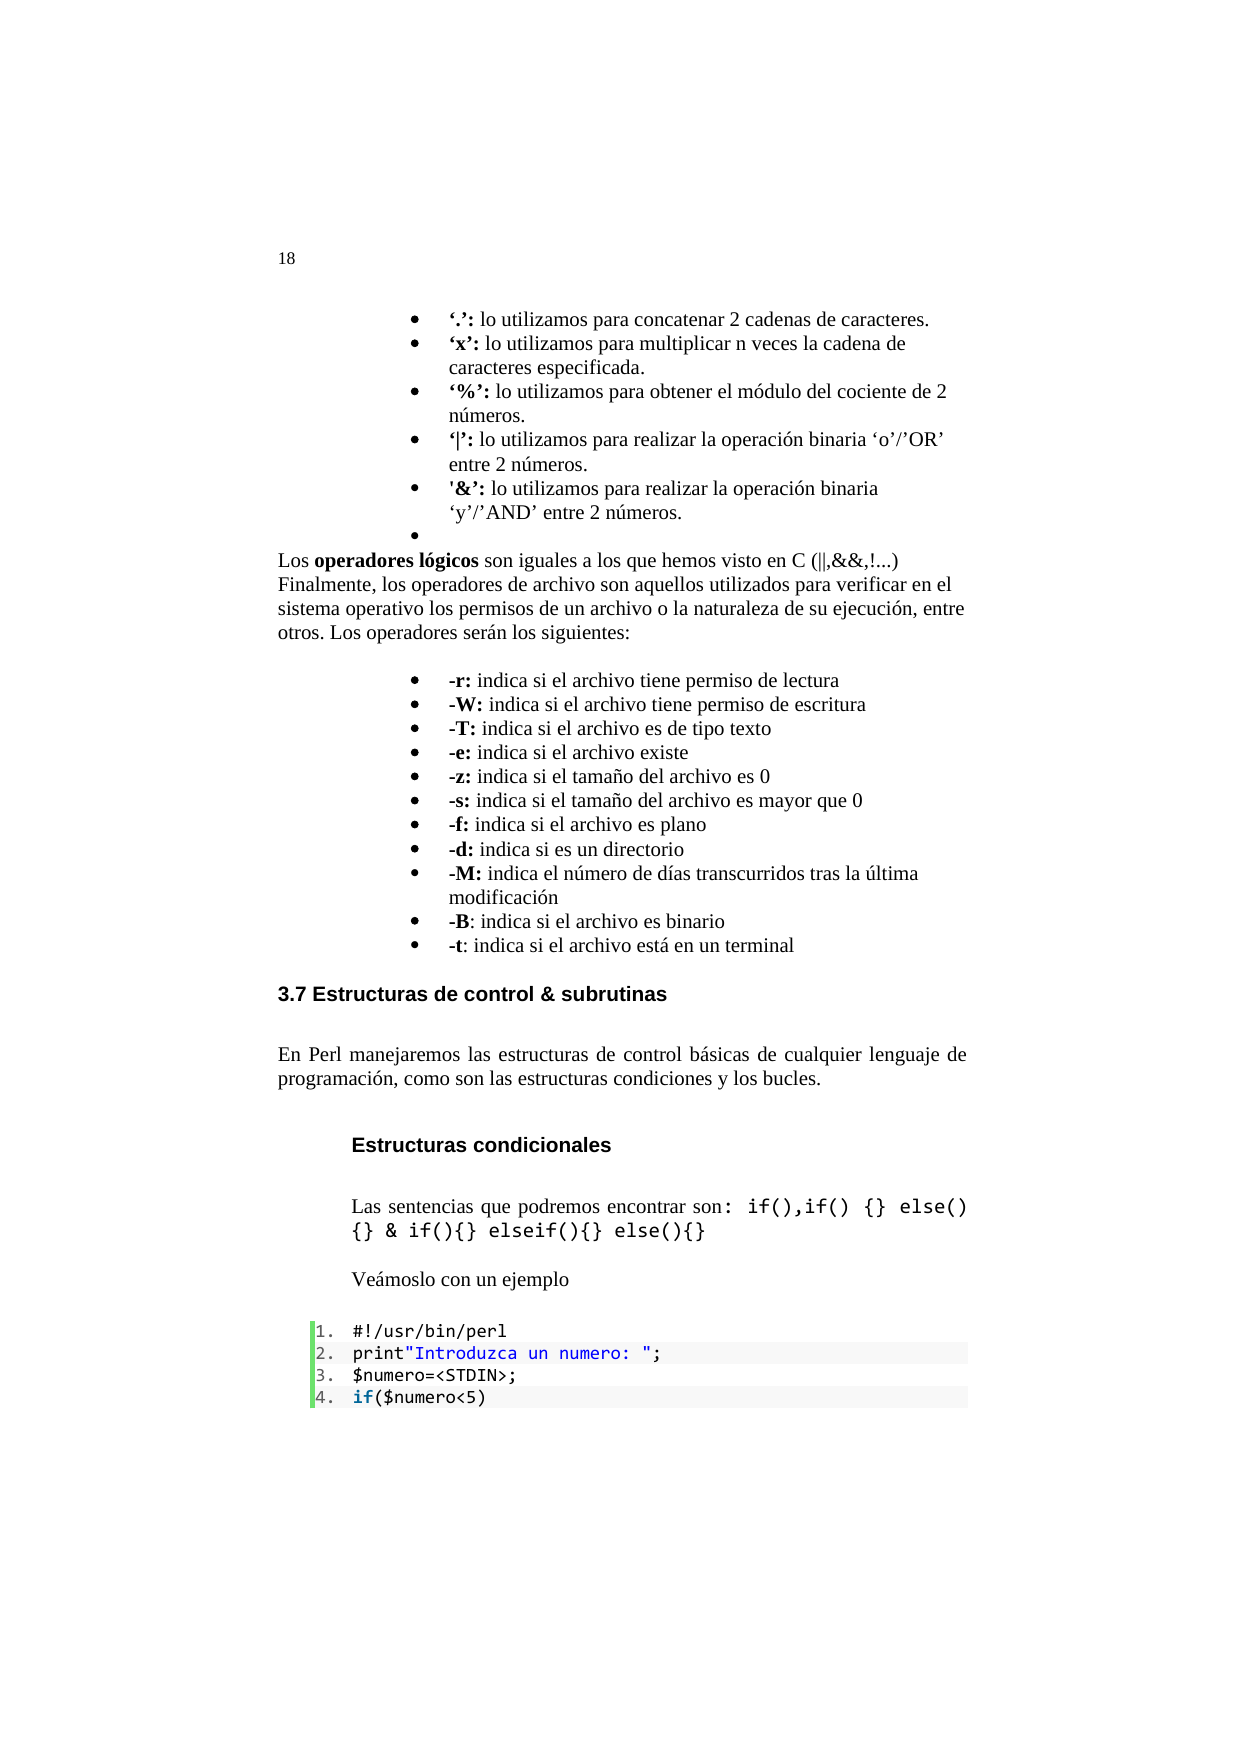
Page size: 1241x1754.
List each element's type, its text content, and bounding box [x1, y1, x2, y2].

list -r: indica si el archivo tiene permiso de lectura [411, 668, 968, 692]
list -t: indica si el archivo está en un terminal [411, 933, 968, 957]
list if($numero<5) [315, 1386, 968, 1408]
subtitle Estructuras condicionales [351, 1133, 968, 1157]
list #!/usr/bin/perl [315, 1321, 968, 1342]
list -M: indica el número de días transcurridos tras la última modificación [411, 861, 968, 909]
text Las sentencias que podremos encontrar son: if(),if() {} else(){} & if(){} elseif(){} else(){} [351, 1194, 968, 1243]
list -d: indica si es un directorio [411, 836, 968, 861]
list print"Introduzca un numero: "; [315, 1342, 968, 1364]
list $numero=<STDIN>; [315, 1364, 968, 1386]
list -W: indica si el archivo tiene permiso de escritura [411, 692, 968, 716]
list -B: indica si el archivo es binario [411, 909, 968, 933]
list ‘%’: lo utilizamos para obtener el módulo del cociente de 2 números. [411, 379, 968, 427]
list ‘|’: lo utilizamos para realizar la operación binaria ‘o’/’OR’ entre 2 números. [411, 427, 968, 476]
subtitle 3.7 Estructuras de control & subrutinas [278, 982, 968, 1006]
list ‘x’: lo utilizamos para multiplicar n veces la cadena de caracteres especificada. [411, 331, 968, 379]
text Los operadores lógicos son iguales a los que hemos visto en C (||,&&,!...) [278, 548, 968, 572]
list '&’: lo utilizamos para realizar la operación binaria ‘y’/’AND’ entre 2 números. [411, 476, 968, 524]
text En Perl manejaremos las estructuras de control básicas de cualquier lenguaje de programación, como son las estructuras condiciones y los bucles. [278, 1042, 968, 1090]
list ‘.’: lo utilizamos para concatenar 2 cadenas de caracteres. [411, 307, 968, 331]
text Veámoslo con un ejemplo [351, 1267, 968, 1291]
list -f: indica si el archivo es plano [411, 812, 968, 836]
text Finalmente, los operadores de archivo son aquellos utilizados para verificar en el sistema operativo los permisos de un archivo o la naturaleza de su ejecución, entre otros. Los operadores serán los siguientes: [278, 572, 968, 644]
list -e: indica si el archivo existe [411, 740, 968, 764]
list -s: indica si el tamaño del archivo es mayor que 0 [411, 788, 968, 812]
list -T: indica si el archivo es de tipo texto [411, 716, 968, 740]
list -z: indica si el tamaño del archivo es 0 [411, 764, 968, 788]
